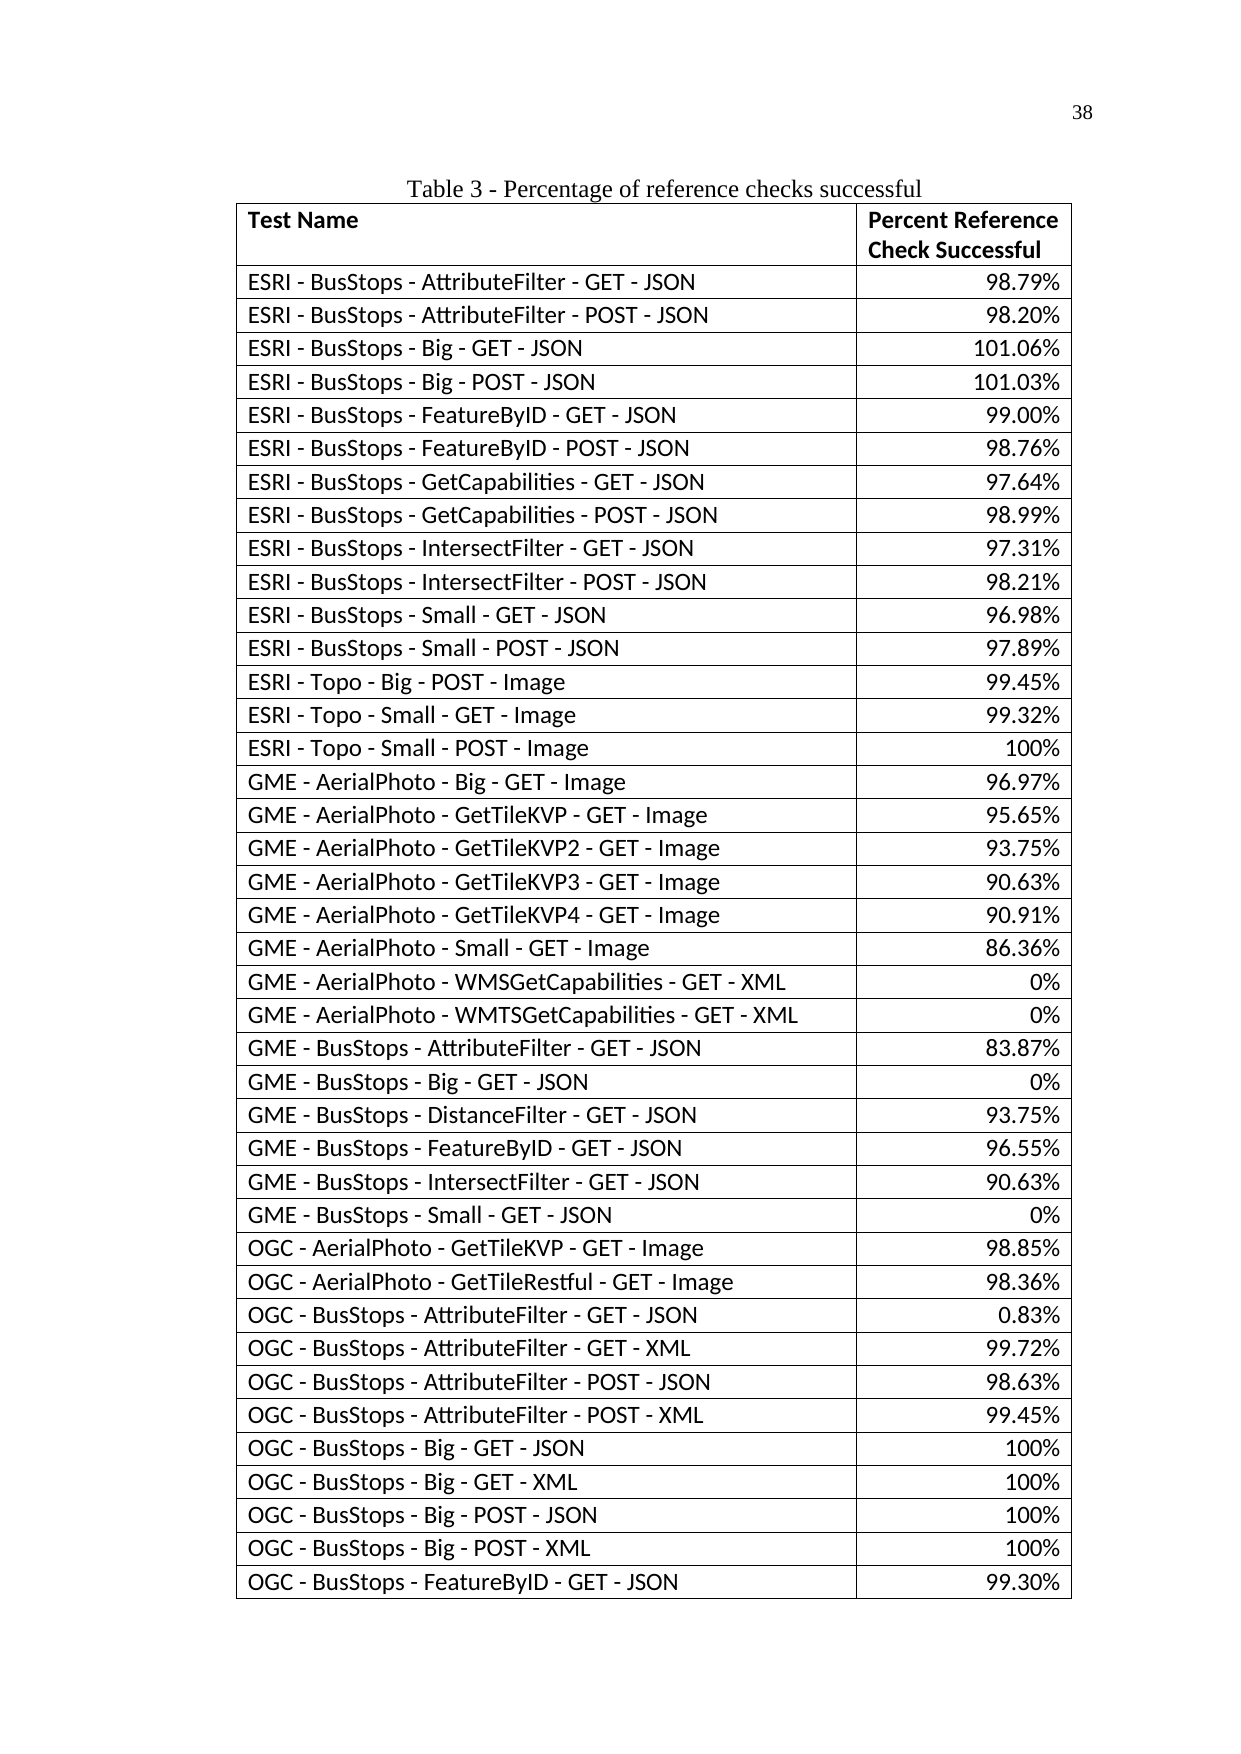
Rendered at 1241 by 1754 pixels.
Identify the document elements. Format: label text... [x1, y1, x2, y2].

table_cell ESRI - Topo - Small - POST - Image [237, 733, 856, 765]
table_cell 97.64% [857, 466, 1071, 498]
table_cell GME - AerialPhoto - WMSGetCapabilities - GET - XML [237, 966, 856, 998]
table_cell OGC - BusStops - FeatureByID - GET - JSON [237, 1566, 856, 1598]
table_cell 0% [857, 999, 1071, 1032]
table_cell 98.85% [857, 1233, 1071, 1265]
table_cell 100% [857, 733, 1071, 765]
table_cell 0.83% [857, 1299, 1071, 1332]
table_cell ESRI - BusStops - GetCapabilities - GET - JSON [237, 466, 856, 498]
table_cell 0% [857, 1066, 1071, 1098]
table_cell 95.65% [857, 799, 1071, 832]
table_cell 98.36% [857, 1266, 1071, 1298]
table_cell ESRI - BusStops - IntersectFilter - GET - JSON [237, 533, 856, 565]
table_cell 99.45% [857, 1399, 1071, 1432]
table_cell ESRI - Topo - Big - POST - Image [237, 666, 856, 698]
table_cell GME - BusStops - Big - GET - JSON [237, 1066, 856, 1098]
table_cell OGC - BusStops - AttributeFilter - GET - JSON [237, 1299, 856, 1332]
table_cell GME - AerialPhoto - WMTSGetCapabilities - GET - XML [237, 999, 856, 1032]
table_cell ESRI - BusStops - Big - GET - JSON [237, 333, 856, 365]
table_cell 100% [857, 1499, 1071, 1532]
table_cell 98.76% [857, 433, 1071, 465]
table_cell 99.00% [857, 399, 1071, 432]
table_cell OGC - AerialPhoto - GetTileRestful - GET - Image [237, 1266, 856, 1298]
table_cell 98.99% [857, 499, 1071, 532]
table_cell ESRI - BusStops - Big - POST - JSON [237, 366, 856, 398]
table_cell GME - BusStops - IntersectFilter - GET - JSON [237, 1166, 856, 1198]
table_cell 96.98% [857, 599, 1071, 632]
table_cell 99.45% [857, 666, 1071, 698]
table_cell GME - BusStops - Small - GET - JSON [237, 1199, 856, 1232]
table_cell OGC - BusStops - AttributeFilter - POST - XML [237, 1399, 856, 1432]
table_header Test Name [237, 204, 856, 265]
table_cell 97.89% [857, 633, 1071, 665]
table_cell OGC - BusStops - Big - POST - JSON [237, 1499, 856, 1532]
table_cell 0% [857, 966, 1071, 998]
text Table 3 - Percentage of reference checks successful [236, 174, 1092, 203]
table_cell GME - BusStops - DistanceFilter - GET - JSON [237, 1099, 856, 1132]
table_cell ESRI - BusStops - AttributeFilter - GET - JSON [237, 266, 856, 298]
table_cell GME - AerialPhoto - Big - GET - Image [237, 766, 856, 798]
table_cell OGC - BusStops - AttributeFilter - POST - JSON [237, 1366, 856, 1398]
table_cell GME - AerialPhoto - GetTileKVP - GET - Image [237, 799, 856, 832]
table_cell 90.91% [857, 899, 1071, 932]
table_cell OGC - AerialPhoto - GetTileKVP - GET - Image [237, 1233, 856, 1265]
table_cell 98.20% [857, 299, 1071, 332]
table_cell ESRI - BusStops - GetCapabilities - POST - JSON [237, 499, 856, 532]
table_cell OGC - BusStops - Big - GET - JSON [237, 1433, 856, 1465]
table_cell 99.30% [857, 1566, 1071, 1598]
table_cell 101.06% [857, 333, 1071, 365]
table_cell ESRI - BusStops - Small - POST - JSON [237, 633, 856, 665]
table_cell 93.75% [857, 833, 1071, 865]
table_cell GME - AerialPhoto - GetTileKVP4 - GET - Image [237, 899, 856, 932]
table_cell 98.79% [857, 266, 1071, 298]
table_cell 0% [857, 1199, 1071, 1232]
table_cell ESRI - BusStops - FeatureByID - GET - JSON [237, 399, 856, 432]
table_cell 90.63% [857, 1166, 1071, 1198]
table_cell 96.97% [857, 766, 1071, 798]
table_cell ESRI - BusStops - Small - GET - JSON [237, 599, 856, 632]
table_header Percent Reference Check Successful [857, 204, 1071, 265]
table_cell GME - BusStops - AttributeFilter - GET - JSON [237, 1033, 856, 1065]
table_cell GME - AerialPhoto - Small - GET - Image [237, 933, 856, 965]
table_cell 99.32% [857, 699, 1071, 732]
table_cell OGC - BusStops - Big - POST - XML [237, 1533, 856, 1565]
table_cell 96.55% [857, 1133, 1071, 1165]
table_cell 98.21% [857, 566, 1071, 598]
table_cell OGC - BusStops - Big - GET - XML [237, 1466, 856, 1498]
table_cell ESRI - BusStops - AttributeFilter - POST - JSON [237, 299, 856, 332]
table_cell 86.36% [857, 933, 1071, 965]
table_cell 90.63% [857, 866, 1071, 898]
table_cell 93.75% [857, 1099, 1071, 1132]
table_cell ESRI - Topo - Small - GET - Image [237, 699, 856, 732]
table_cell GME - AerialPhoto - GetTileKVP3 - GET - Image [237, 866, 856, 898]
table_cell 100% [857, 1533, 1071, 1565]
table_cell ESRI - BusStops - IntersectFilter - POST - JSON [237, 566, 856, 598]
table_cell 98.63% [857, 1366, 1071, 1398]
table_cell 101.03% [857, 366, 1071, 398]
table_cell 97.31% [857, 533, 1071, 565]
table_cell GME - BusStops - FeatureByID - GET - JSON [237, 1133, 856, 1165]
table_cell 100% [857, 1433, 1071, 1465]
table_cell GME - AerialPhoto - GetTileKVP2 - GET - Image [237, 833, 856, 865]
table_cell 83.87% [857, 1033, 1071, 1065]
table_cell 99.72% [857, 1333, 1071, 1365]
table_cell 100% [857, 1466, 1071, 1498]
table_cell OGC - BusStops - AttributeFilter - GET - XML [237, 1333, 856, 1365]
table_cell ESRI - BusStops - FeatureByID - POST - JSON [237, 433, 856, 465]
